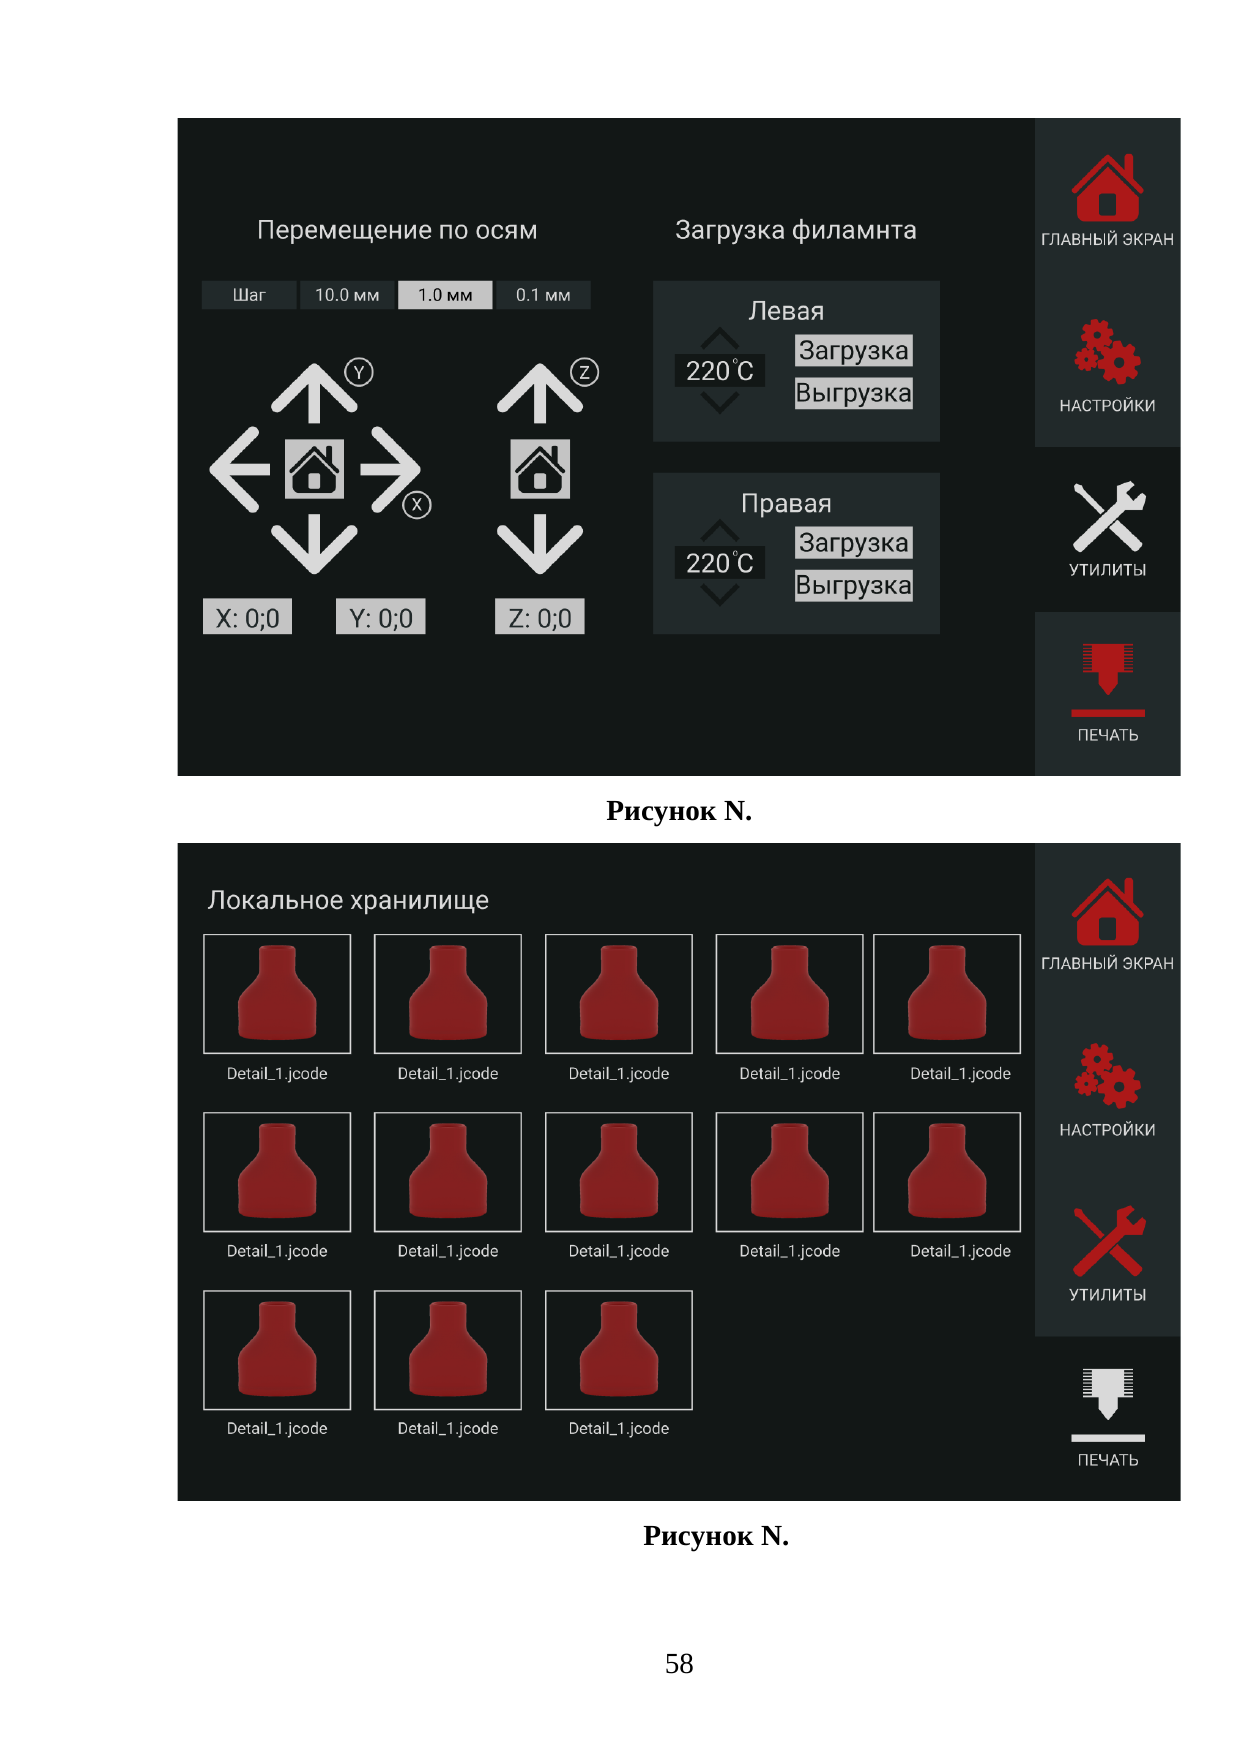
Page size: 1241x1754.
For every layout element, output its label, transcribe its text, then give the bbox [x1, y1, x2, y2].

picture [177, 118, 1181, 776]
picture [177, 843, 1181, 1501]
text Рисунок N. [177, 1518, 1181, 1551]
text Рисунок N. [177, 793, 1181, 843]
